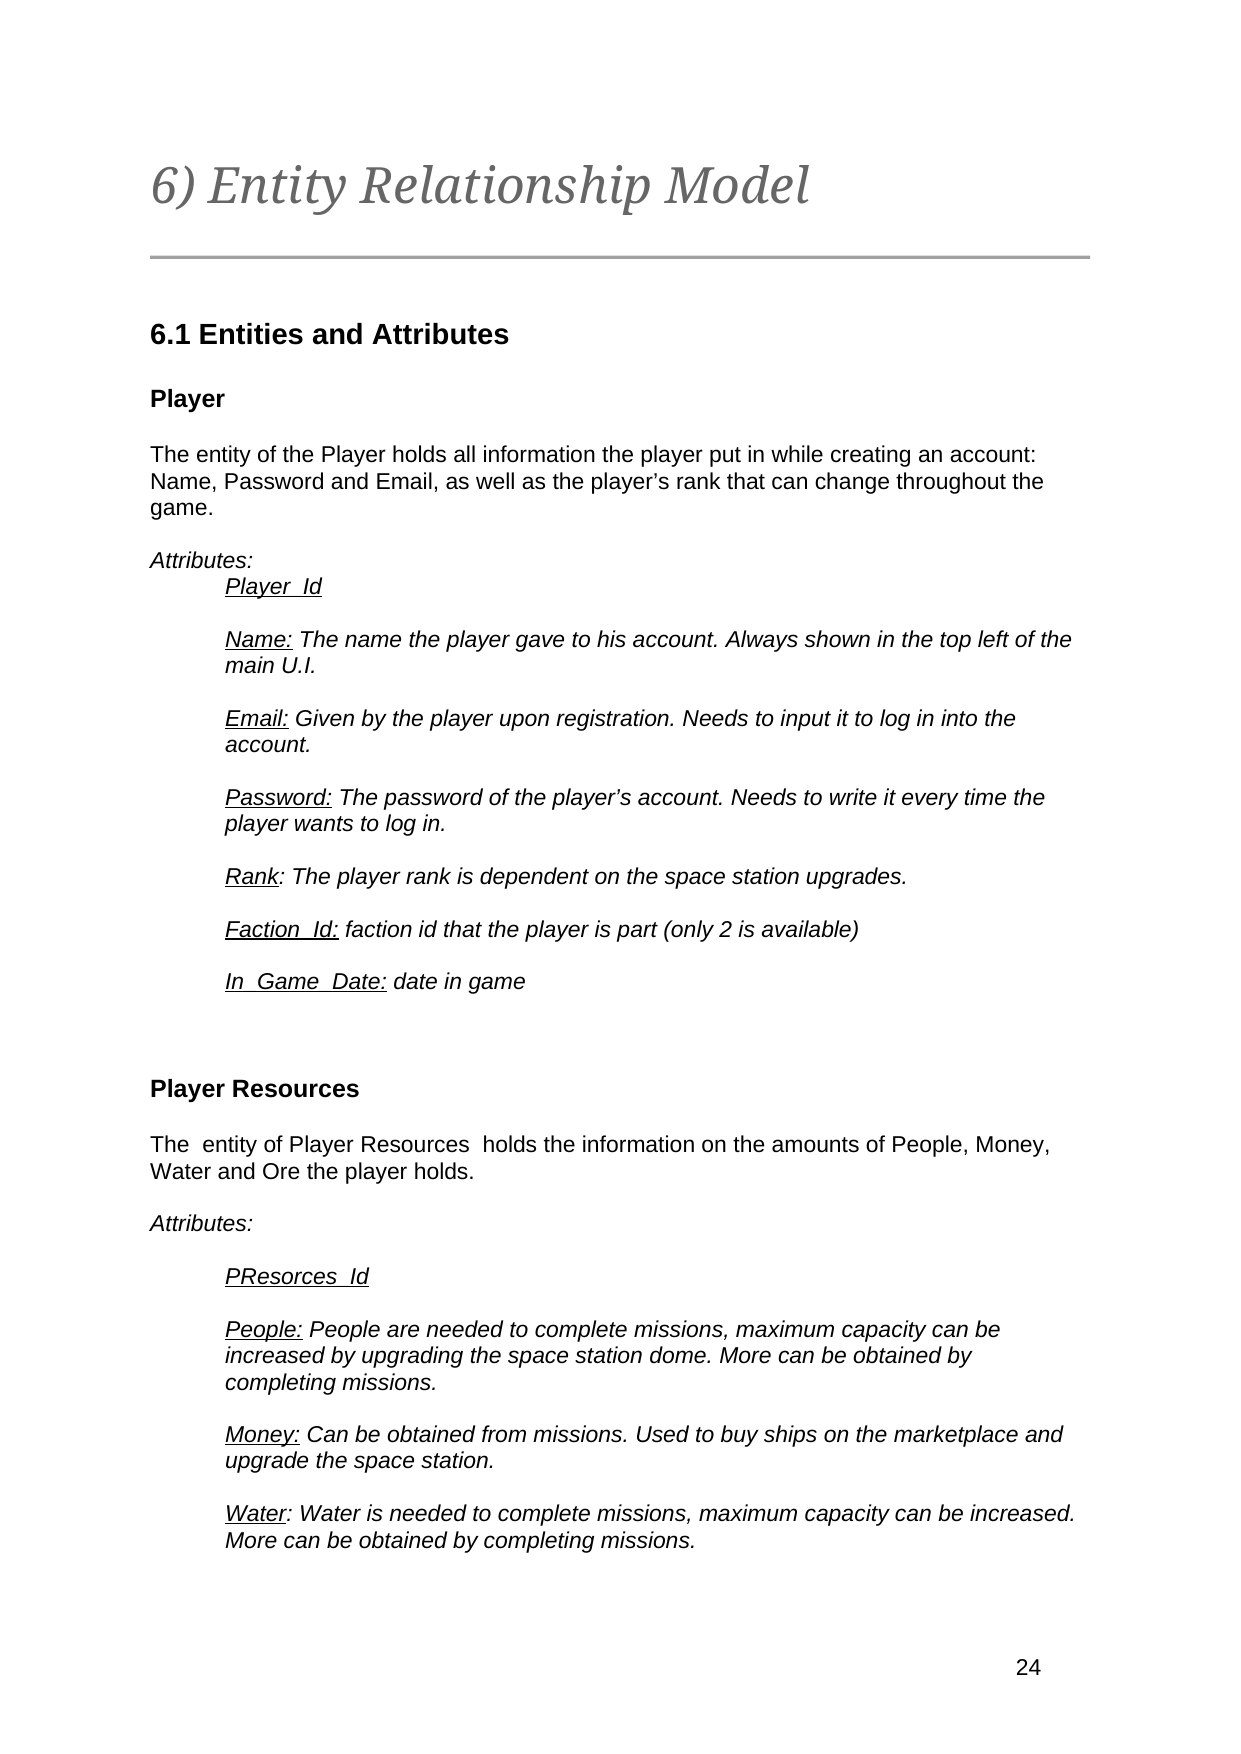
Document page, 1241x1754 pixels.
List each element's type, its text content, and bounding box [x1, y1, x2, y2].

text The entity of Player Resources holds the information on the amounts of People, Money, Water and Ore the player holds. [150, 1131, 1090, 1184]
text Player Resources [150, 1074, 1090, 1102]
text PResorces_Id [225, 1263, 1090, 1289]
text Faction_Id: faction id that the player is part (only 2 is available) [225, 916, 1090, 942]
text Water: Water is needed to complete missions, maximum capacity can be increased. More can be obtained by completing missions. [225, 1500, 1090, 1553]
text Name: The name the player gave to his account. Always shown in the top left of the main U.I. [225, 626, 1090, 678]
text Email: Given by the player upon registration. Needs to input it to log in into the account. [225, 705, 1090, 757]
text Password: The password of the player’s account. Needs to write it every time the player wants to log in. [225, 784, 1090, 837]
text Attributes: [150, 547, 1090, 573]
text Rank: The player rank is dependent on the space station upgrades. [150, 863, 1090, 889]
text Player [150, 384, 1090, 412]
text Money: Can be obtained from missions. Used to buy ships on the marketplace and upgrade the space station. [225, 1421, 1090, 1474]
text The entity of the Player holds all information the player put in while creating an account: Name, Password and Email, as well as the player’s rank that can change throughout the game. [150, 441, 1090, 520]
text Player_Id [225, 573, 1090, 599]
text 6.1 Entities and Attributes [150, 317, 1090, 350]
text People: People are needed to complete missions, maximum capacity can be increased by upgrading the space station dome. More can be obtained by completing missions. [225, 1316, 1090, 1395]
subtitle 6) Entity Relationship Model [150, 150, 1090, 218]
text Attributes: [150, 1210, 1090, 1237]
text In_Game_Date: date in game [225, 968, 1090, 995]
